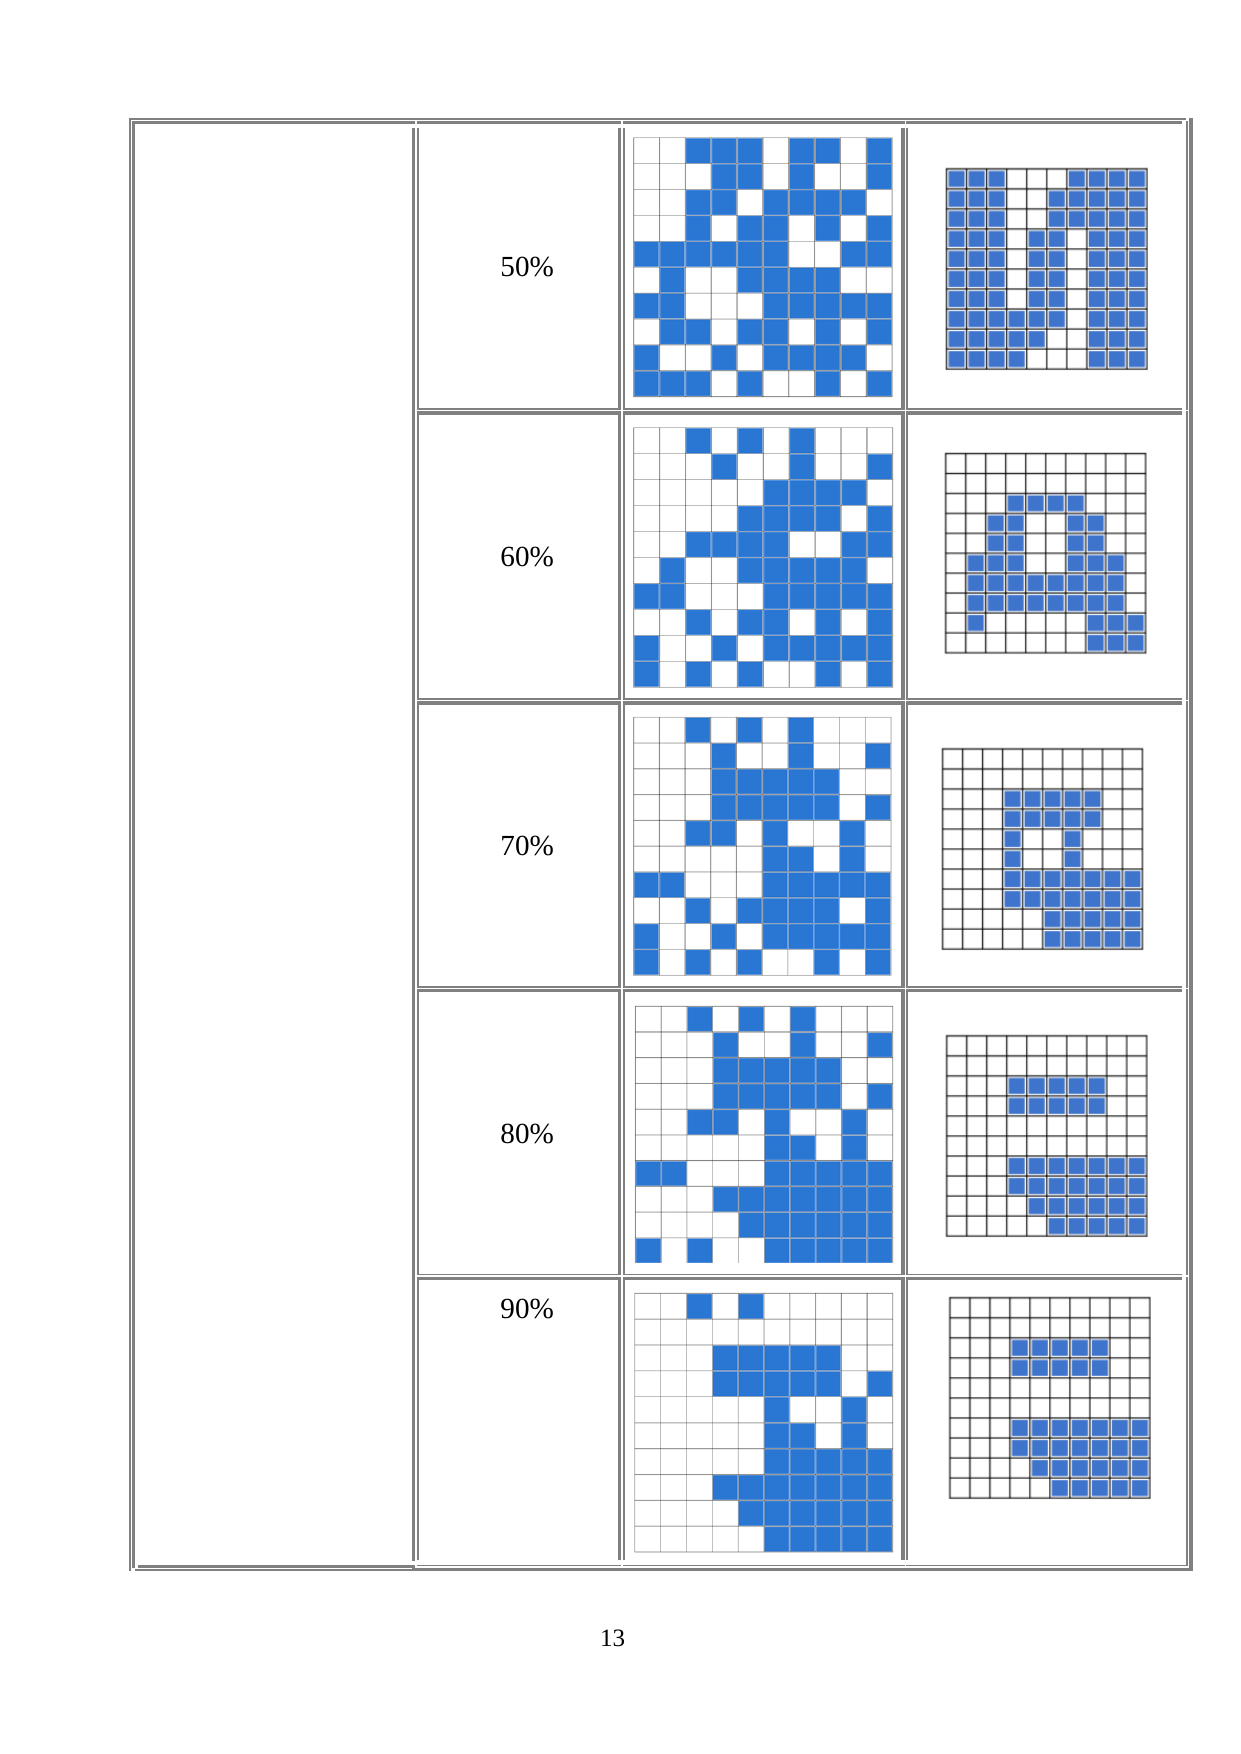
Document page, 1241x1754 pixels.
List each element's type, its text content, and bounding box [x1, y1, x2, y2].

table_cell 50% [415, 120, 621, 408]
picture [936, 738, 1158, 953]
picture [937, 450, 1157, 663]
picture [938, 1026, 1156, 1240]
picture [632, 1291, 894, 1554]
picture [937, 1291, 1157, 1502]
table_cell [905, 698, 1189, 986]
table_cell [621, 1274, 904, 1564]
table_cell 70% [419, 705, 618, 986]
table_cell [625, 705, 901, 986]
picture [632, 425, 894, 688]
picture [632, 715, 894, 976]
table_cell [905, 408, 1189, 698]
table_cell [625, 992, 901, 1274]
table_cell [905, 986, 1189, 1274]
table_cell [621, 120, 904, 408]
picture [632, 1003, 894, 1263]
table_cell 60% [419, 415, 618, 698]
picture [942, 160, 1152, 373]
table_cell [625, 415, 901, 698]
picture [632, 135, 894, 398]
table_cell [905, 118, 1189, 408]
table_cell 90% [415, 1274, 621, 1564]
table_cell [905, 1274, 1189, 1564]
table_cell 80% [419, 992, 618, 1274]
